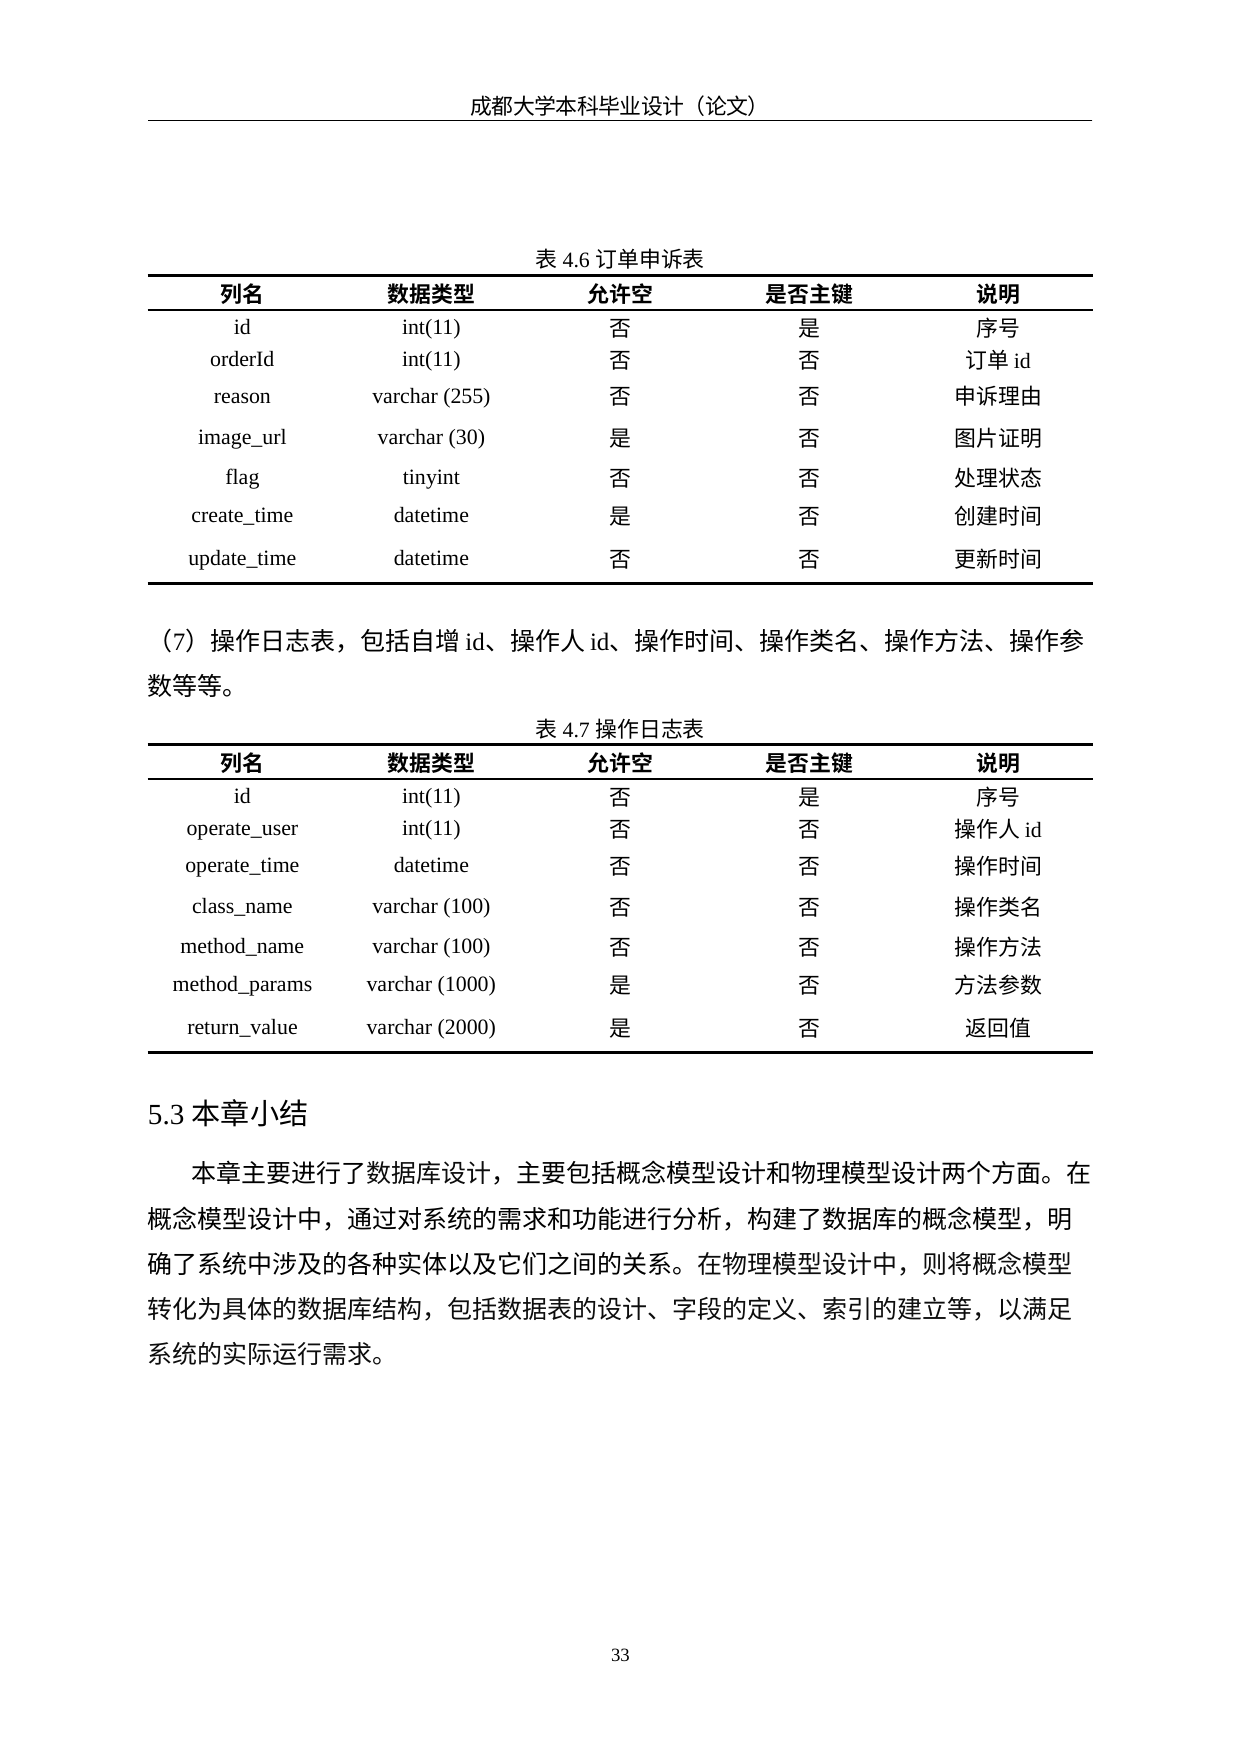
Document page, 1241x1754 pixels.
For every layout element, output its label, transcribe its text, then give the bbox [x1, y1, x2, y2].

table_cell id [148, 311, 337, 342]
table_cell varchar (100) [337, 926, 526, 965]
table_header 是否主键 [715, 277, 903, 309]
table_cell 操作人id [904, 812, 1092, 844]
table_cell 否 [715, 926, 903, 965]
table_cell 方法参数 [904, 965, 1092, 1003]
table_header 列名 [148, 746, 337, 778]
table_cell 否 [715, 375, 903, 416]
table_cell 操作时间 [904, 844, 1092, 885]
table_cell 否 [526, 926, 714, 965]
table_header 允许空 [526, 277, 714, 309]
table_cell 否 [715, 885, 903, 926]
text 本章主要进行了数据库设计，主要包括概念模型设计和物理模型设计两个方面。在概念模型设计中，通过对系统的需求和功能进行分析，构建了数据库的概念模型，明确了系统中涉及的各种实体以及它们之间的关系。在物理模型设计中，则将概念模型转化为具体的数据库结构，包括数据表的设计、字段的定义、索引的建立等，以满足系统的实际运行需求。 [148, 1154, 1092, 1371]
table_cell method_params [148, 965, 337, 1003]
table_cell 处理状态 [904, 457, 1092, 496]
table_cell reason [148, 375, 337, 416]
table_cell 否 [715, 1003, 903, 1051]
table_header 说明 [904, 746, 1092, 778]
table_cell 否 [526, 844, 714, 885]
text （7）操作日志表，包括自增id、操作人id、操作时间、操作类名、操作方法、操作参数等等。 [148, 621, 1092, 702]
table_cell 序号 [904, 311, 1092, 342]
table_cell 操作类名 [904, 885, 1092, 926]
table_cell int(11) [337, 780, 526, 812]
table_cell datetime [337, 496, 526, 533]
table_cell method_name [148, 926, 337, 965]
table_cell 否 [526, 343, 714, 374]
table_cell datetime [337, 533, 526, 582]
table_cell 否 [526, 780, 714, 812]
table_cell 创建时间 [904, 496, 1092, 533]
table_cell 是 [526, 496, 714, 533]
table_cell varchar (30) [337, 416, 526, 457]
table_cell 否 [715, 496, 903, 533]
table_cell return_value [148, 1003, 337, 1051]
table_cell class_name [148, 885, 337, 926]
table_cell 是 [526, 416, 714, 457]
table_cell int(11) [337, 343, 526, 374]
table_cell tinyint [337, 457, 526, 496]
table_header 是否主键 [715, 746, 903, 778]
table_cell 否 [526, 311, 714, 342]
table_cell 否 [526, 533, 714, 582]
table_cell 是 [526, 1003, 714, 1051]
table_cell orderId [148, 343, 337, 374]
table_cell 订单id [904, 343, 1092, 374]
table_cell 否 [715, 844, 903, 885]
table_cell 否 [715, 416, 903, 457]
table_cell 否 [715, 343, 903, 374]
table_cell 否 [715, 812, 903, 844]
table_cell 申诉理由 [904, 375, 1092, 416]
table_cell 否 [715, 457, 903, 496]
table_cell int(11) [337, 812, 526, 844]
table_cell image_url [148, 416, 337, 457]
table_cell 是 [715, 311, 903, 342]
table_cell varchar (1000) [337, 965, 526, 1003]
table_cell 否 [526, 457, 714, 496]
table_cell 是 [715, 780, 903, 812]
table_cell 否 [715, 533, 903, 582]
table_cell 返回值 [904, 1003, 1092, 1051]
table_cell 否 [526, 812, 714, 844]
table_cell 操作方法 [904, 926, 1092, 965]
table_cell create_time [148, 496, 337, 533]
subtitle 本章小结 [148, 1090, 1092, 1133]
table_cell operate_user [148, 812, 337, 844]
table_cell 是 [526, 965, 714, 1003]
table_header 列名 [148, 277, 337, 309]
table_header 数据类型 [337, 746, 526, 778]
text 表 4.7 操作日志表 [148, 712, 1092, 743]
table_cell 更新时间 [904, 533, 1092, 582]
table_cell 否 [715, 965, 903, 1003]
table_header 说明 [904, 277, 1092, 309]
table_cell flag [148, 457, 337, 496]
table_cell operate_time [148, 844, 337, 885]
table_cell datetime [337, 844, 526, 885]
table_cell id [148, 780, 337, 812]
table_cell 否 [526, 375, 714, 416]
table_header 数据类型 [337, 277, 526, 309]
table_cell 否 [526, 885, 714, 926]
table_cell varchar (2000) [337, 1003, 526, 1051]
table_cell 序号 [904, 780, 1092, 812]
text 表 4.6 订单申诉表 [148, 242, 1092, 274]
table_cell 图片证明 [904, 416, 1092, 457]
table_cell varchar (100) [337, 885, 526, 926]
table_cell varchar (255) [337, 375, 526, 416]
table_cell int(11) [337, 311, 526, 342]
table_cell update_time [148, 533, 337, 582]
table_header 允许空 [526, 746, 714, 778]
